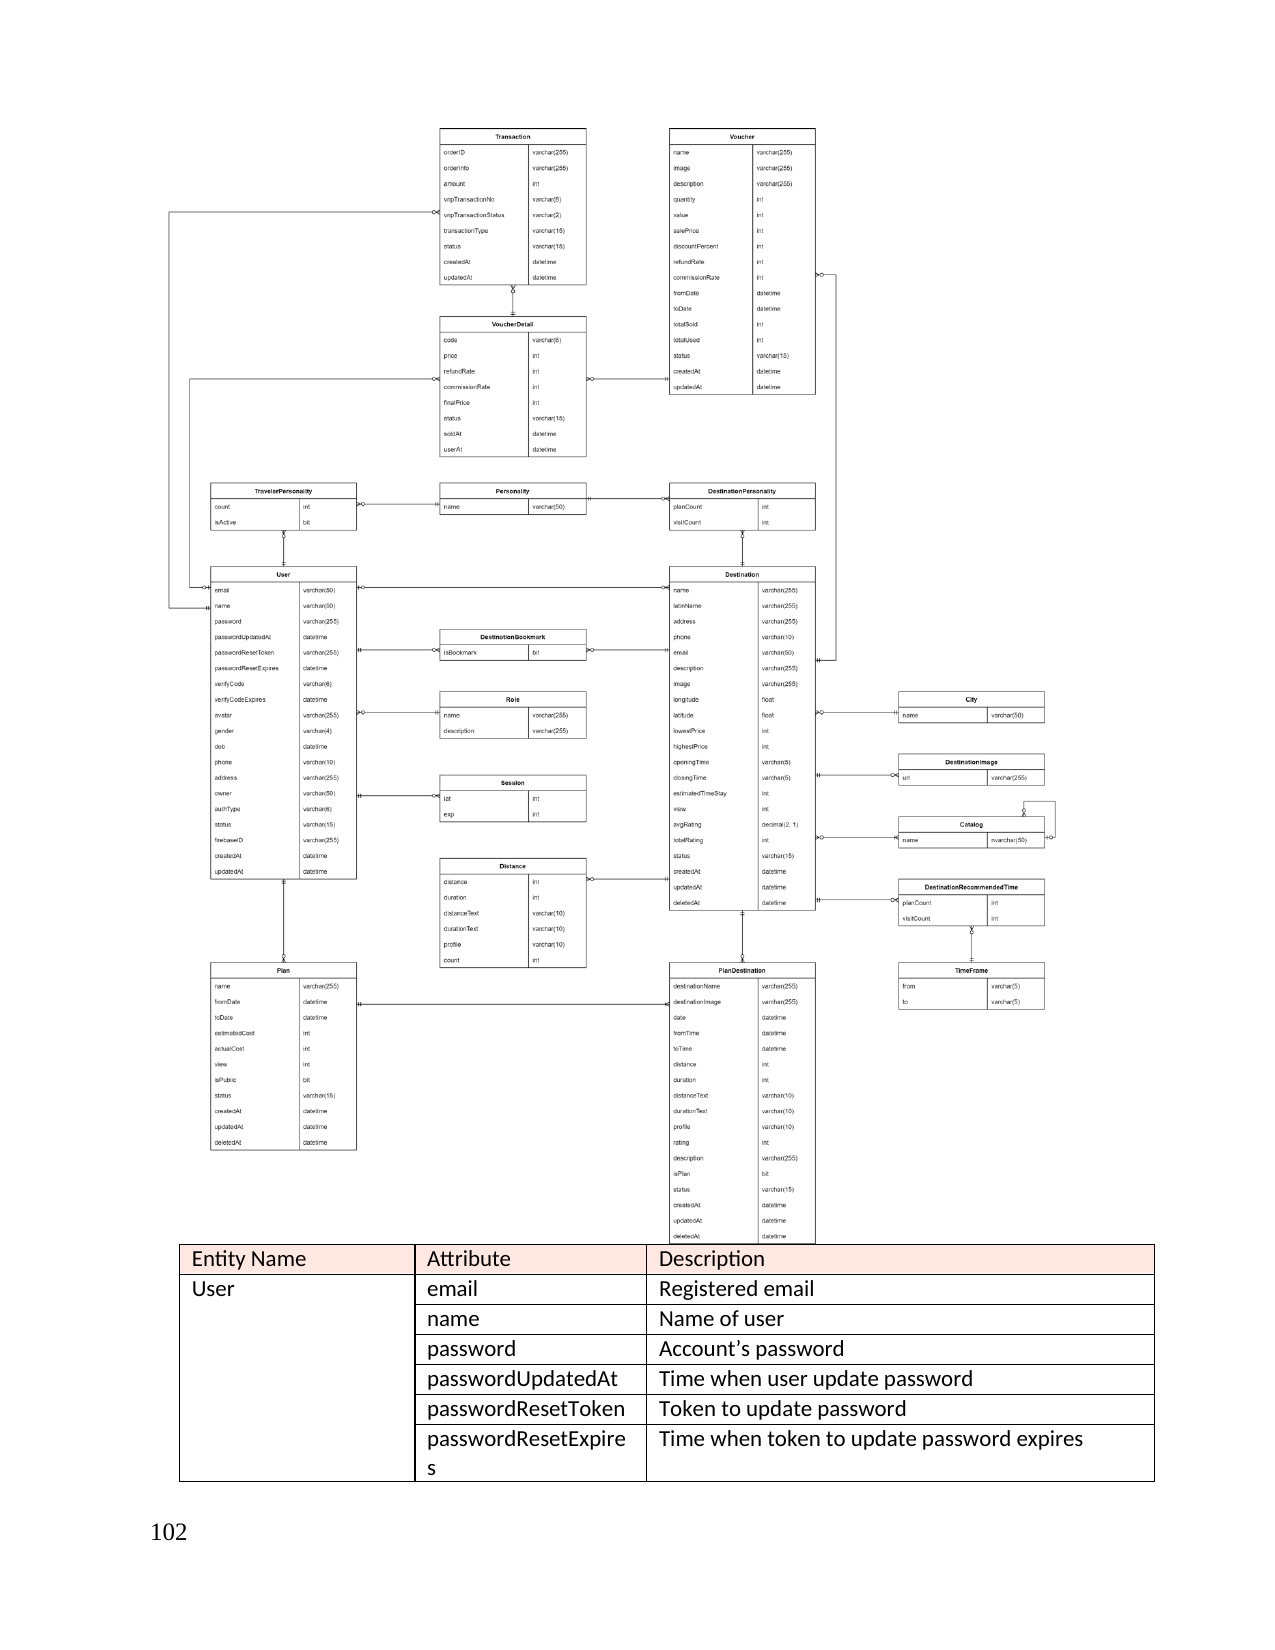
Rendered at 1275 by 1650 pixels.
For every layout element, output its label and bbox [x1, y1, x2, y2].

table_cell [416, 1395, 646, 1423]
picture [164, 128, 1060, 1244]
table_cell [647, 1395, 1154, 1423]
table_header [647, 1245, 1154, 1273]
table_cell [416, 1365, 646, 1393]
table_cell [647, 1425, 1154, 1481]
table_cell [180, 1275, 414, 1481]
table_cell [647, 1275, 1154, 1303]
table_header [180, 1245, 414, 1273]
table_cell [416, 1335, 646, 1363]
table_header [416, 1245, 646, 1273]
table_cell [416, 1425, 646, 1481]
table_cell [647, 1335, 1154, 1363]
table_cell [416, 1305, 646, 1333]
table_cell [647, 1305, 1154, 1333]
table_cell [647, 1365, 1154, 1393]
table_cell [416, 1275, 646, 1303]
